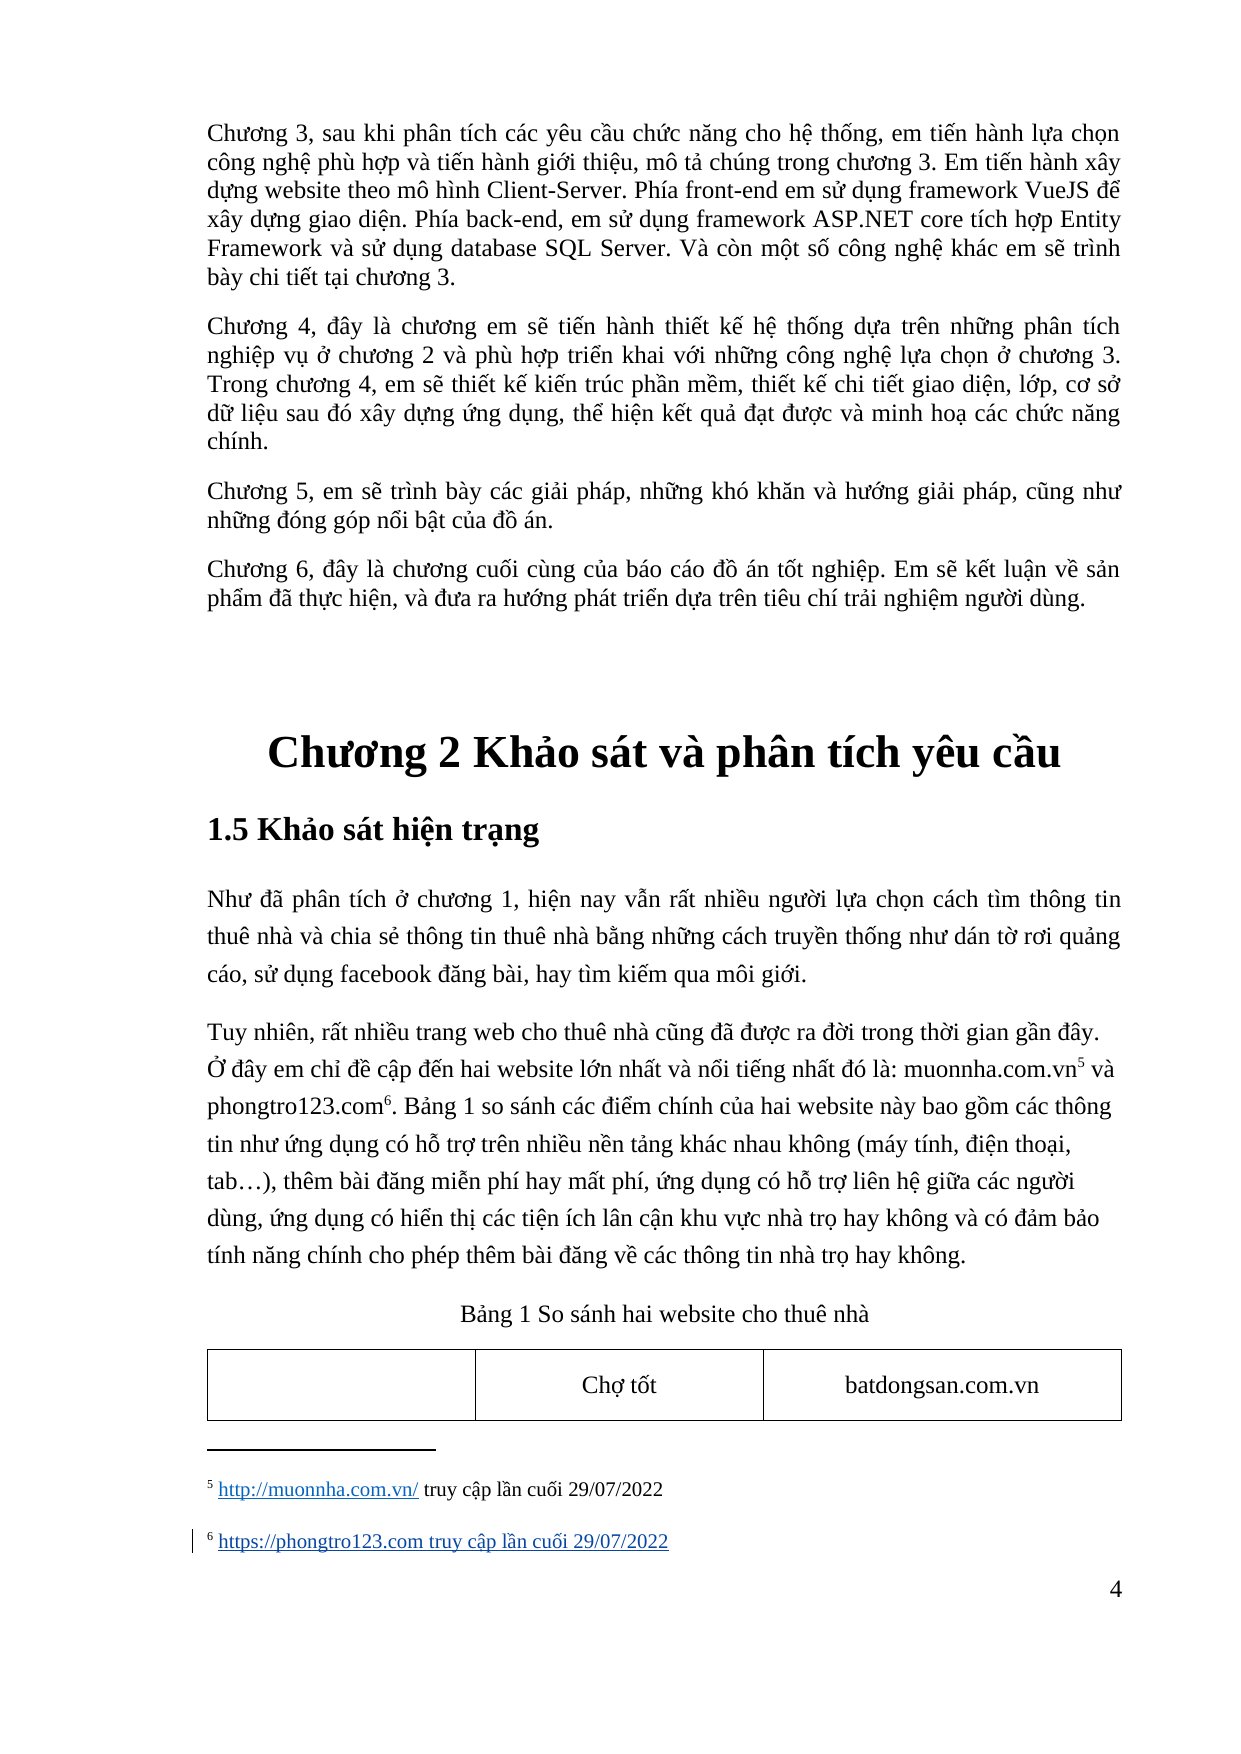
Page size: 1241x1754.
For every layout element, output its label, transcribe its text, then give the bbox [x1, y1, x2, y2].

text Chương 5, em sẽ trình bày các giải pháp, những khó khăn và hướng giải pháp, cũng như những đóng góp nổi bật của đồ án. [207, 476, 1122, 534]
subtitle Khảo sát hiện trạng [207, 633, 1122, 848]
table_header Chợ tốt [476, 1350, 763, 1420]
text Tuy nhiên, rất nhiều trang web cho thuê nhà cũng đã được ra đời trong thời gian gần đây. Ở đây em chỉ đề cập đến hai website lớn nhất và nổi tiếng nhất đó là: muonnha.com.vn và phongtro123.com. Bảng 1 so sánh các điểm chính của hai website này bao gồm các thông tin như ứng dụng có hỗ trợ trên nhiều nền tảng khác nhau không (máy tính, điện thoại, tab…), thêm bài đăng miễn phí hay mất phí, ứng dụng có hỗ trợ liên hệ giữa các người dùng, ứng dụng có hiển thị các tiện ích lân cận khu vực nhà trọ hay không và có đảm bảo tính năng chính cho phép thêm bài đăng về các thông tin nhà trọ hay không. [207, 1017, 1122, 1269]
text Như đã phân tích ở chương 1, hiện nay vẫn rất nhiều người lựa chọn cách tìm thông tin thuê nhà và chia sẻ thông tin thuê nhà bằng những cách truyền thống như dán tờ rơi quảng cáo, sử dụng facebook đăng bài, hay tìm kiếm qua môi giới. [207, 884, 1122, 987]
text Bảng 1 So sánh hai website cho thuê nhà [207, 1299, 1122, 1327]
subtitle Khảo sát và phân tích yêu cầu [267, 724, 1061, 777]
table_header batdongsan.com.vn [764, 1350, 1121, 1420]
text Chương 6, đây là chương cuối cùng của báo cáo đồ án tốt nghiệp. Em sẽ kết luận về sản phẩm đã thực hiện, và đưa ra hướng phát triển dựa trên tiêu chí trải nghiệm người dùng. [207, 554, 1122, 612]
text Chương 3, sau khi phân tích các yêu cầu chức năng cho hệ thống, em tiến hành lựa chọn công nghệ phù hợp và tiến hành giới thiệu, mô tả chúng trong chương 3. Em tiến hành xây dựng website theo mô hình Client-Server. Phía front-end em sử dụng framework VueJS để xây dựng giao diện. Phía back-end, em sử dụng framework ASP.NET core tích hợp Entity Framework và sử dụng database SQL Server. Và còn một số công nghệ khác em sẽ trình bày chi tiết tại chương 3. [207, 118, 1122, 291]
text Chương 4, đây là chương em sẽ tiến hành thiết kế hệ thống dựa trên những phân tích nghiệp vụ ở chương 2 và phù hợp triển khai với những công nghệ lựa chọn ở chương 3. Trong chương 4, em sẽ thiết kế kiến trúc phần mềm, thiết kế chi tiết giao diện, lớp, cơ sở dữ liệu sau đó xây dựng ứng dụng, thể hiện kết quả đạt được và minh hoạ các chức năng chính. [207, 311, 1122, 455]
table_header [208, 1350, 475, 1420]
